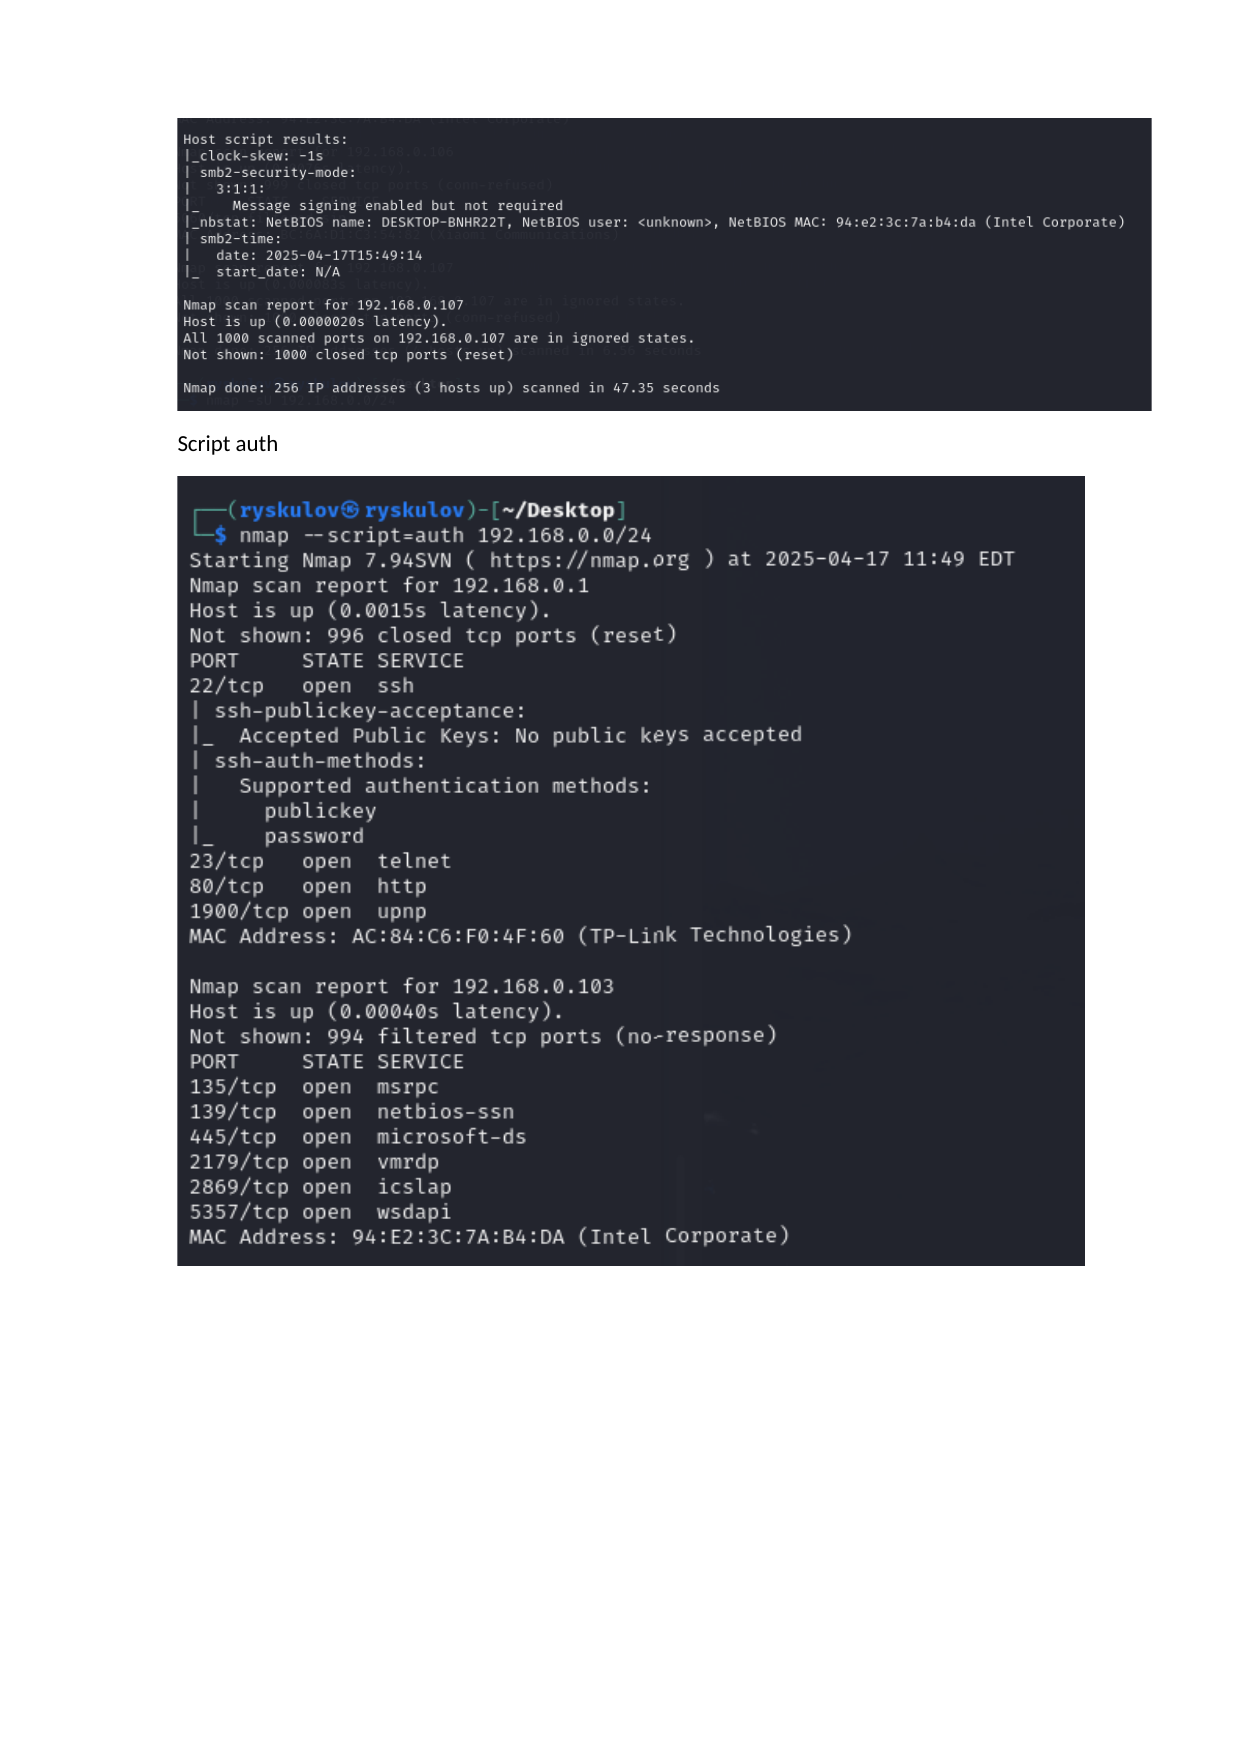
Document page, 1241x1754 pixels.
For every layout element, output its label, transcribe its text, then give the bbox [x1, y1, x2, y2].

picture [177, 476, 1085, 1266]
text Script auth [177, 429, 1152, 457]
picture [177, 118, 1152, 411]
